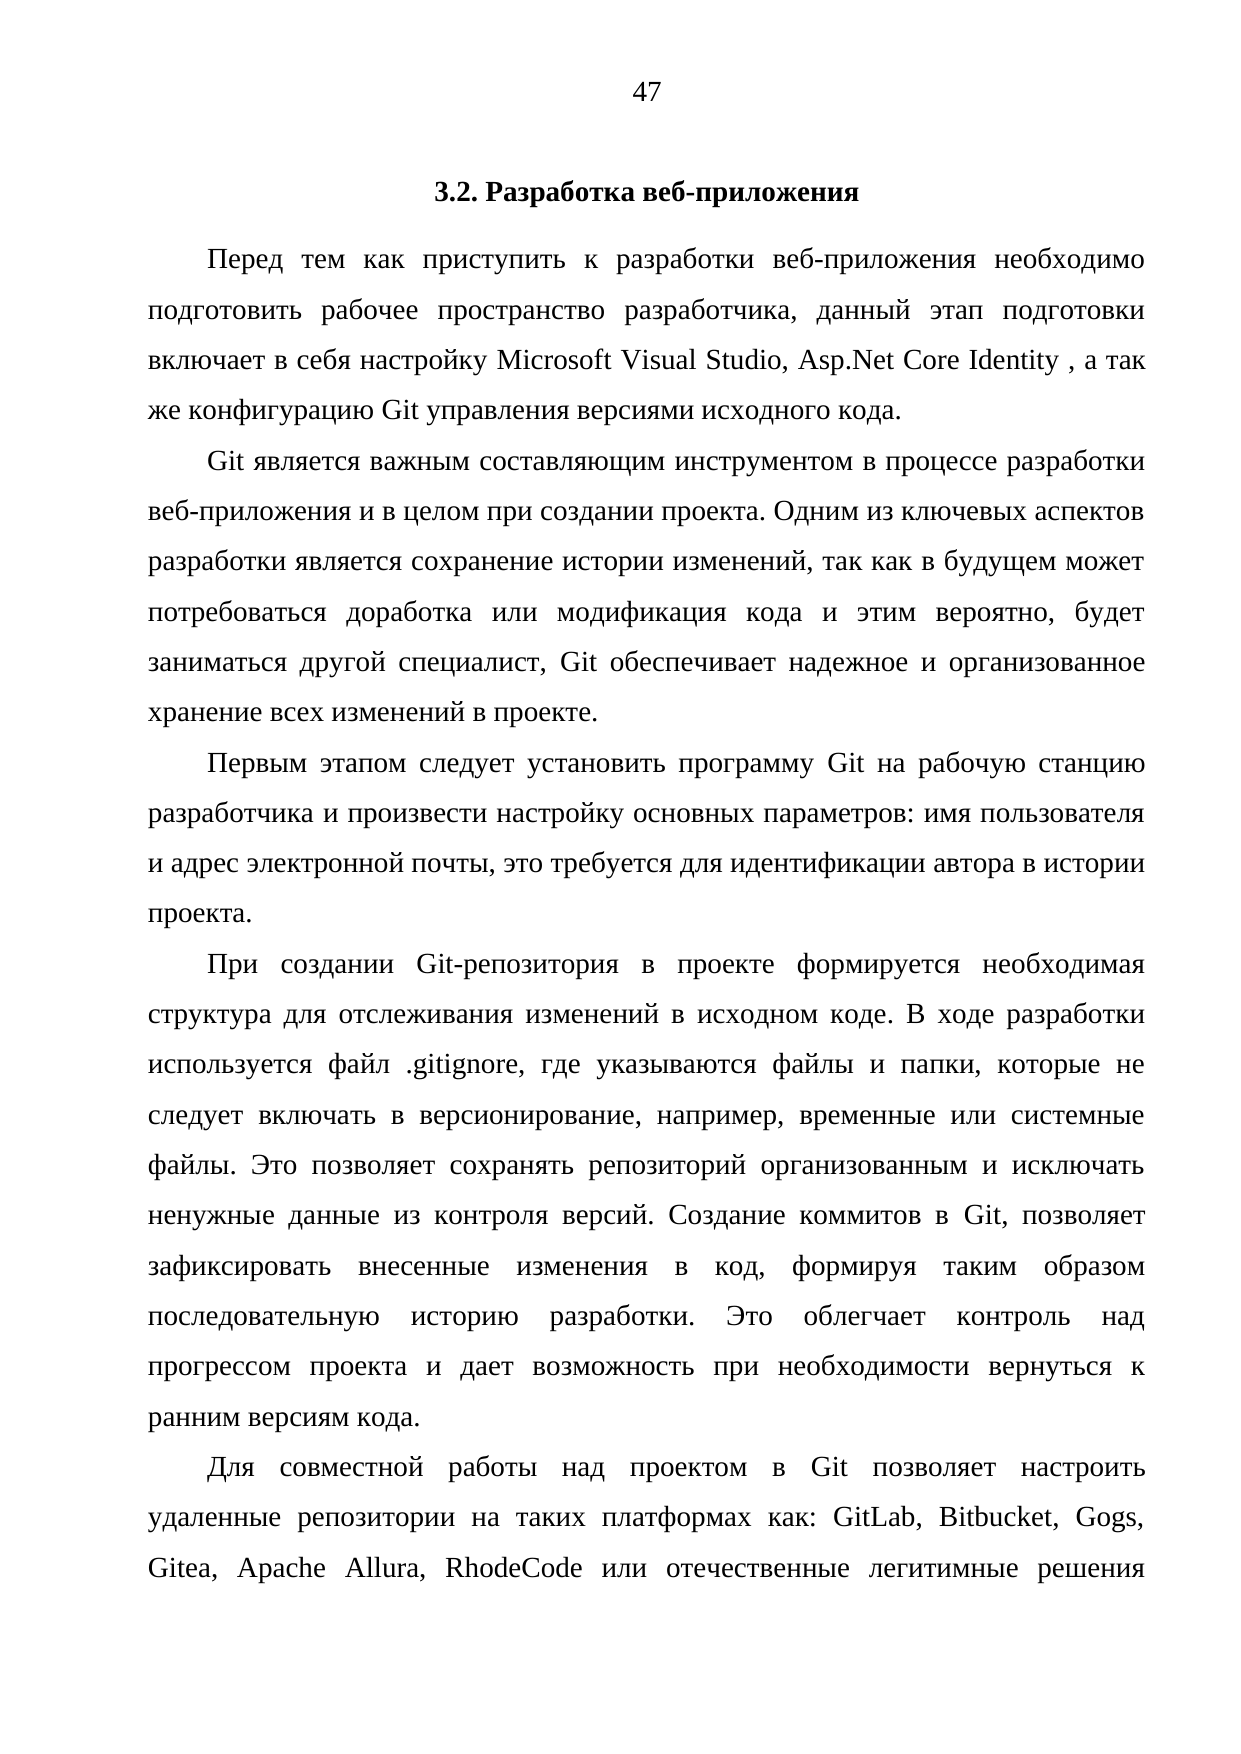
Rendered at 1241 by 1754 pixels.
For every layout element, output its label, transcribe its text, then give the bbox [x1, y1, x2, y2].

text При создании Git-репозитория в проекте формируется необходимая структура для отслеживания изменений в исходном коде. В ходе разработки используется файл .gitignore, где указываются файлы и папки, которые не следует включать в версионирование, например, временные или системные файлы. Это позволяет сохранять репозиторий организованным и исключать ненужные данные из контроля версий. Создание коммитов в Git, позволяет зафиксировать внесенные изменения в код, формируя таким образом последовательную историю разработки. Это облегчает контроль над прогрессом проекта и дает возможность при необходимости вернуться к ранним версиям кода. [148, 946, 1146, 1432]
subtitle 3.2. Разработка веб-приложения [148, 174, 1146, 208]
text Первым этапом следует установить программу Git на рабочую станцию разработчика и произвести настройку основных параметров: имя пользователя и адрес электронной почты, это требуется для идентификации автора в истории проекта. [148, 745, 1146, 929]
text Git является важным составляющим инструментом в процессе разработки веб-приложения и в целом при создании проекта. Одним из ключевых аспектов разработки является сохранение истории изменений, так как в будущем может потребоваться доработка или модификация кода и этим вероятно, будет заниматься другой специалист, Git обеспечивает надежное и организованное хранение всех изменений в проекте. [148, 443, 1146, 728]
text Перед тем как приступить к разработки веб-приложения необходимо подготовить рабочее пространство разработчика, данный этап подготовки включает в себя настройку Microsoft Visual Studio, Asp.Net Core Identity , а так же конфигурацию Git управления версиями исходного кода. [148, 242, 1146, 426]
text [148, 1449, 1146, 1583]
